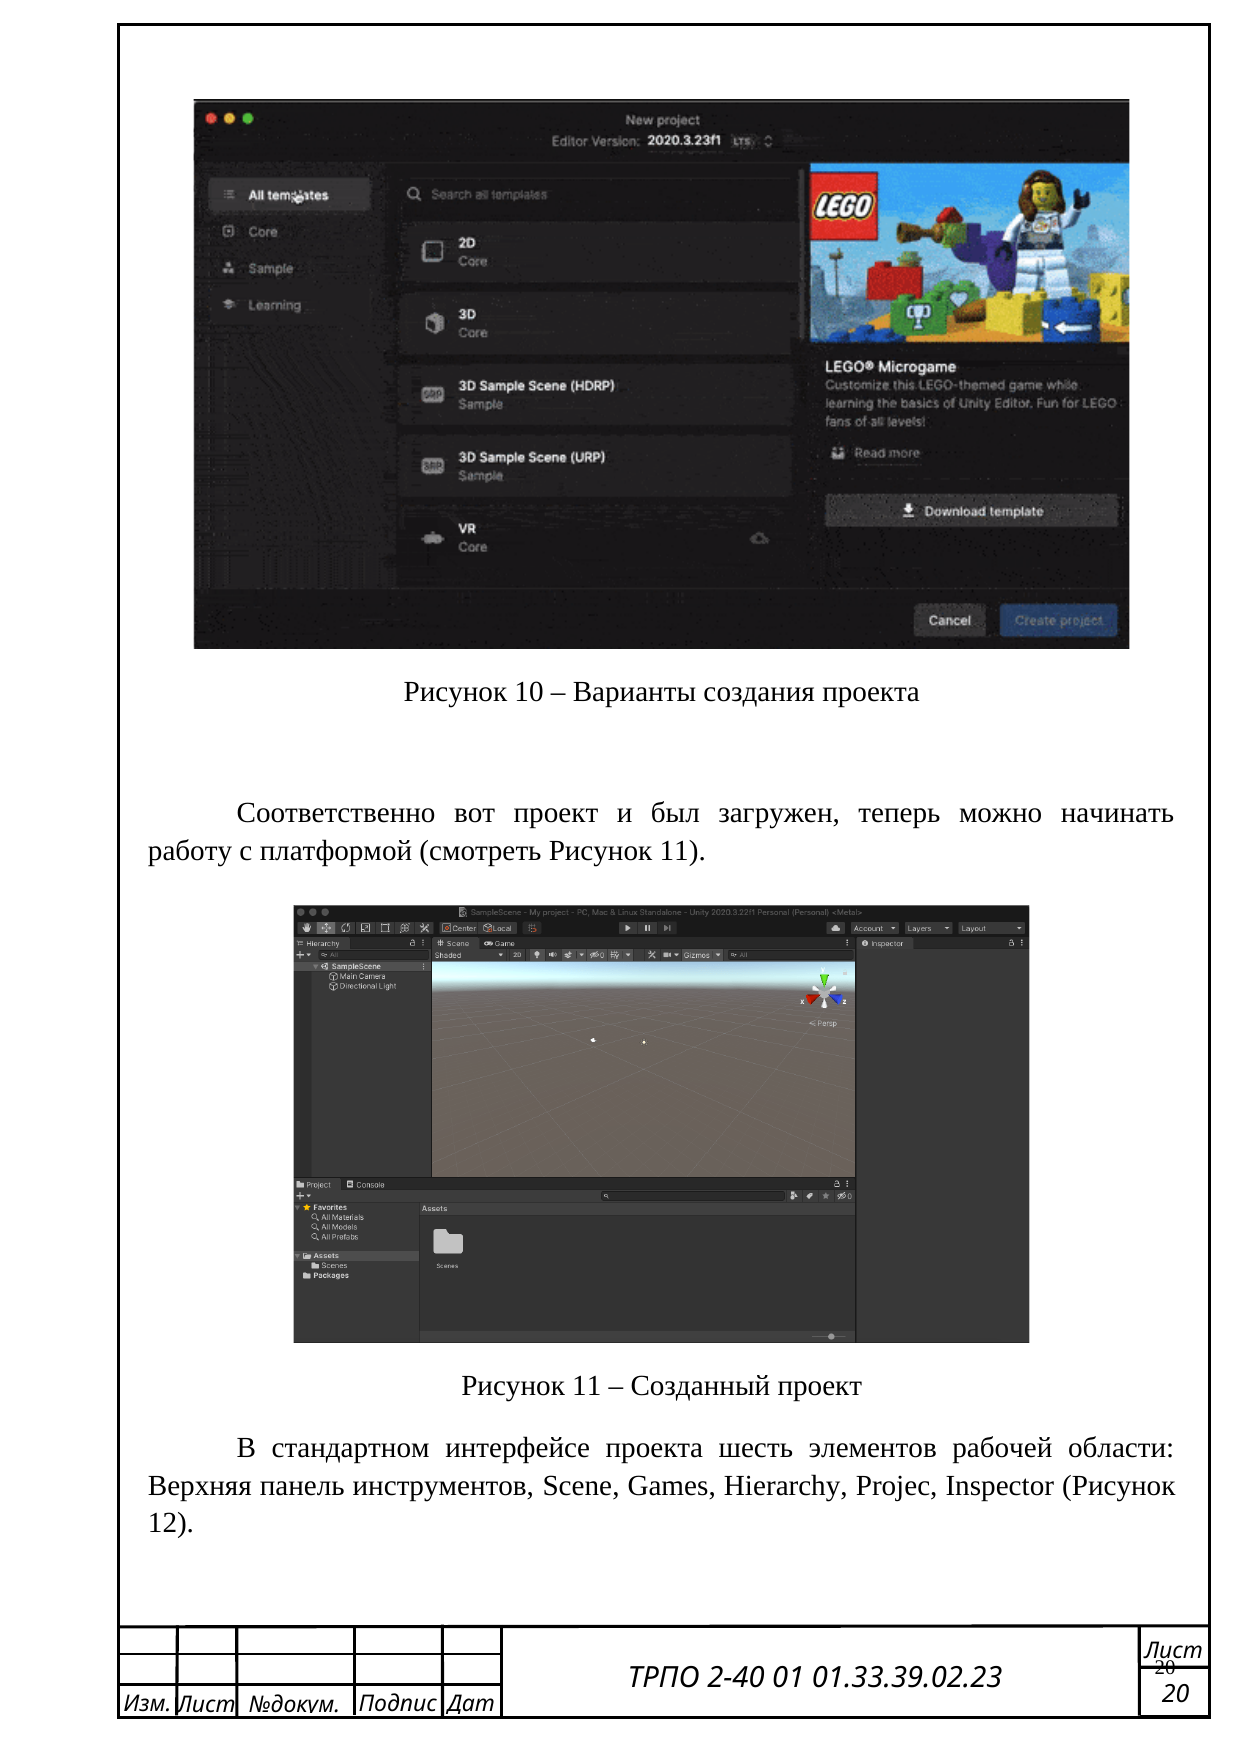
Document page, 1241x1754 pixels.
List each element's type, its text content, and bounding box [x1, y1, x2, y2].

text Рисунок 10 – Варианты создания проекта [148, 674, 1175, 708]
text В стандартном интерфейсе проекта шесть элементов рабочей области: Верхняя панель инструментов, Scene, Games, Hierarchy, Projec, Inspector (Рисунок 12). [148, 1427, 1175, 1540]
text Соответственно вот проект и был загружен, теперь можно начинать работу с платформой (смотреть Рисунок 11). [148, 793, 1175, 868]
picture [293, 905, 1030, 1343]
picture [193, 99, 1130, 649]
text Рисунок 11 – Созданный проект [148, 1368, 1175, 1402]
